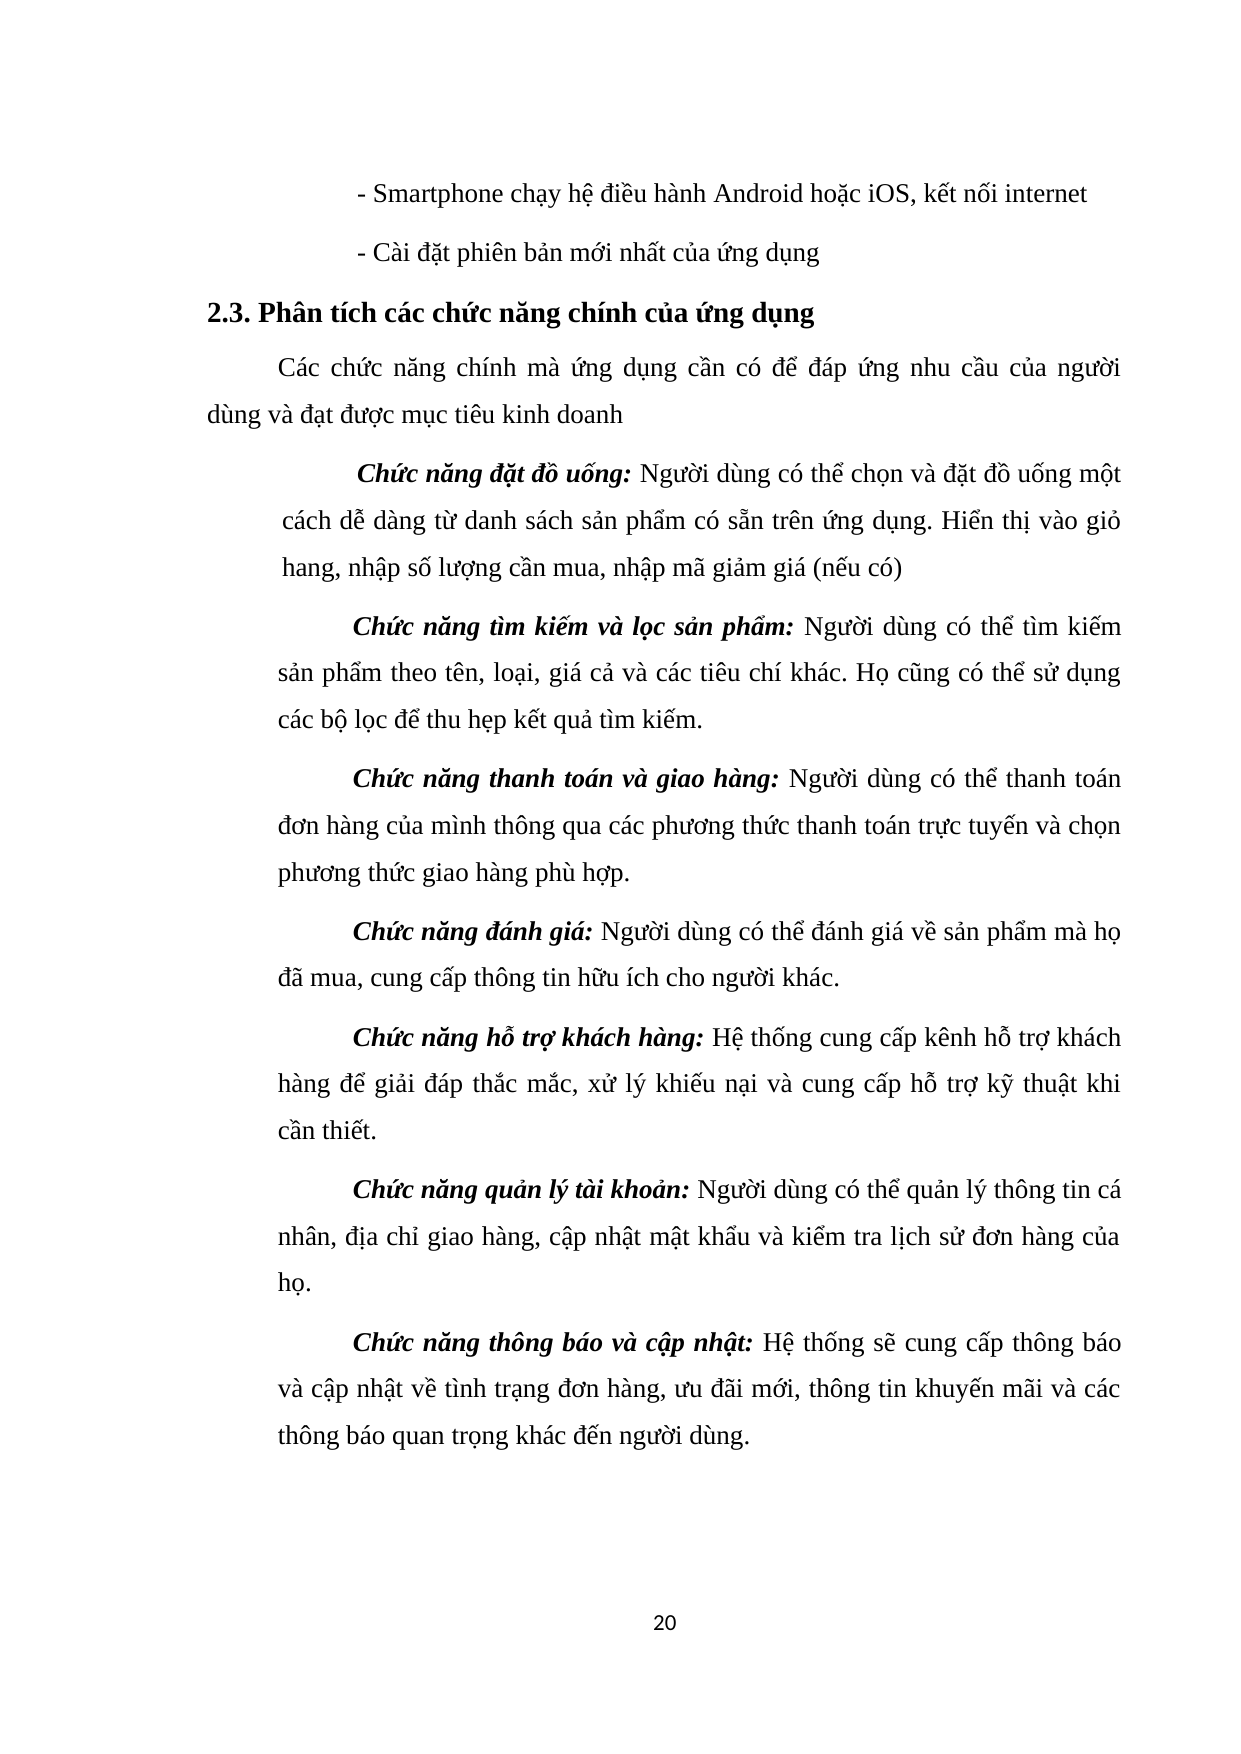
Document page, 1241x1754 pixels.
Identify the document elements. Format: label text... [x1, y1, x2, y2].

text Chức năng thanh toán và giao hàng: Người dùng có thể thanh toán đơn hàng của mình thông qua các phương thức thanh toán trực tuyến và chọn phương thức giao hàng phù hợp. [278, 762, 1122, 887]
text Chức năng tìm kiếm và lọc sản phẩm: Người dùng có thể tìm kiếm sản phẩm theo tên, loại, giá cả và các tiêu chí khác. Họ cũng có thể sử dụng các bộ lọc để thu hẹp kết quả tìm kiếm. [278, 610, 1122, 734]
text Chức năng hỗ trợ khách hàng: Hệ thống cung cấp kênh hỗ trợ khách hàng để giải đáp thắc mắc, xử lý khiếu nại và cung cấp hỗ trợ kỹ thuật khi cần thiết. [278, 1021, 1122, 1145]
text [207, 177, 1122, 208]
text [282, 236, 1122, 267]
text Chức năng đánh giá: Người dùng có thể đánh giá về sản phẩm mà họ đã mua, cung cấp thông tin hữu ích cho người khác. [278, 915, 1122, 993]
text Chức năng thông báo và cập nhật: Hệ thống sẽ cung cấp thông báo và cập nhật về tình trạng đơn hàng, ưu đãi mới, thông tin khuyến mãi và các thông báo quan trọng khác đến người dùng. [278, 1326, 1122, 1450]
text Chức năng quản lý tài khoản: Người dùng có thể quản lý thông tin cá nhân, địa chỉ giao hàng, cập nhật mật khẩu và kiểm tra lịch sử đơn hàng của họ. [278, 1173, 1122, 1298]
text 2.3. Phân tích các chức năng chính của ứng dụng [207, 296, 1122, 329]
text Chức năng đặt đồ uống: Người dùng có thể chọn và đặt đồ uống một cách dễ dàng từ danh sách sản phẩm có sẵn trên ứng dụng. Hiển thị vào giỏ hang, nhập số lượng cần mua, nhập mã giảm giá (nếu có) [282, 457, 1122, 582]
text Các chức năng chính mà ứng dụng cần có để đáp ứng nhu cầu của người dùng và đạt được mục tiêu kinh doanh [207, 352, 1122, 429]
